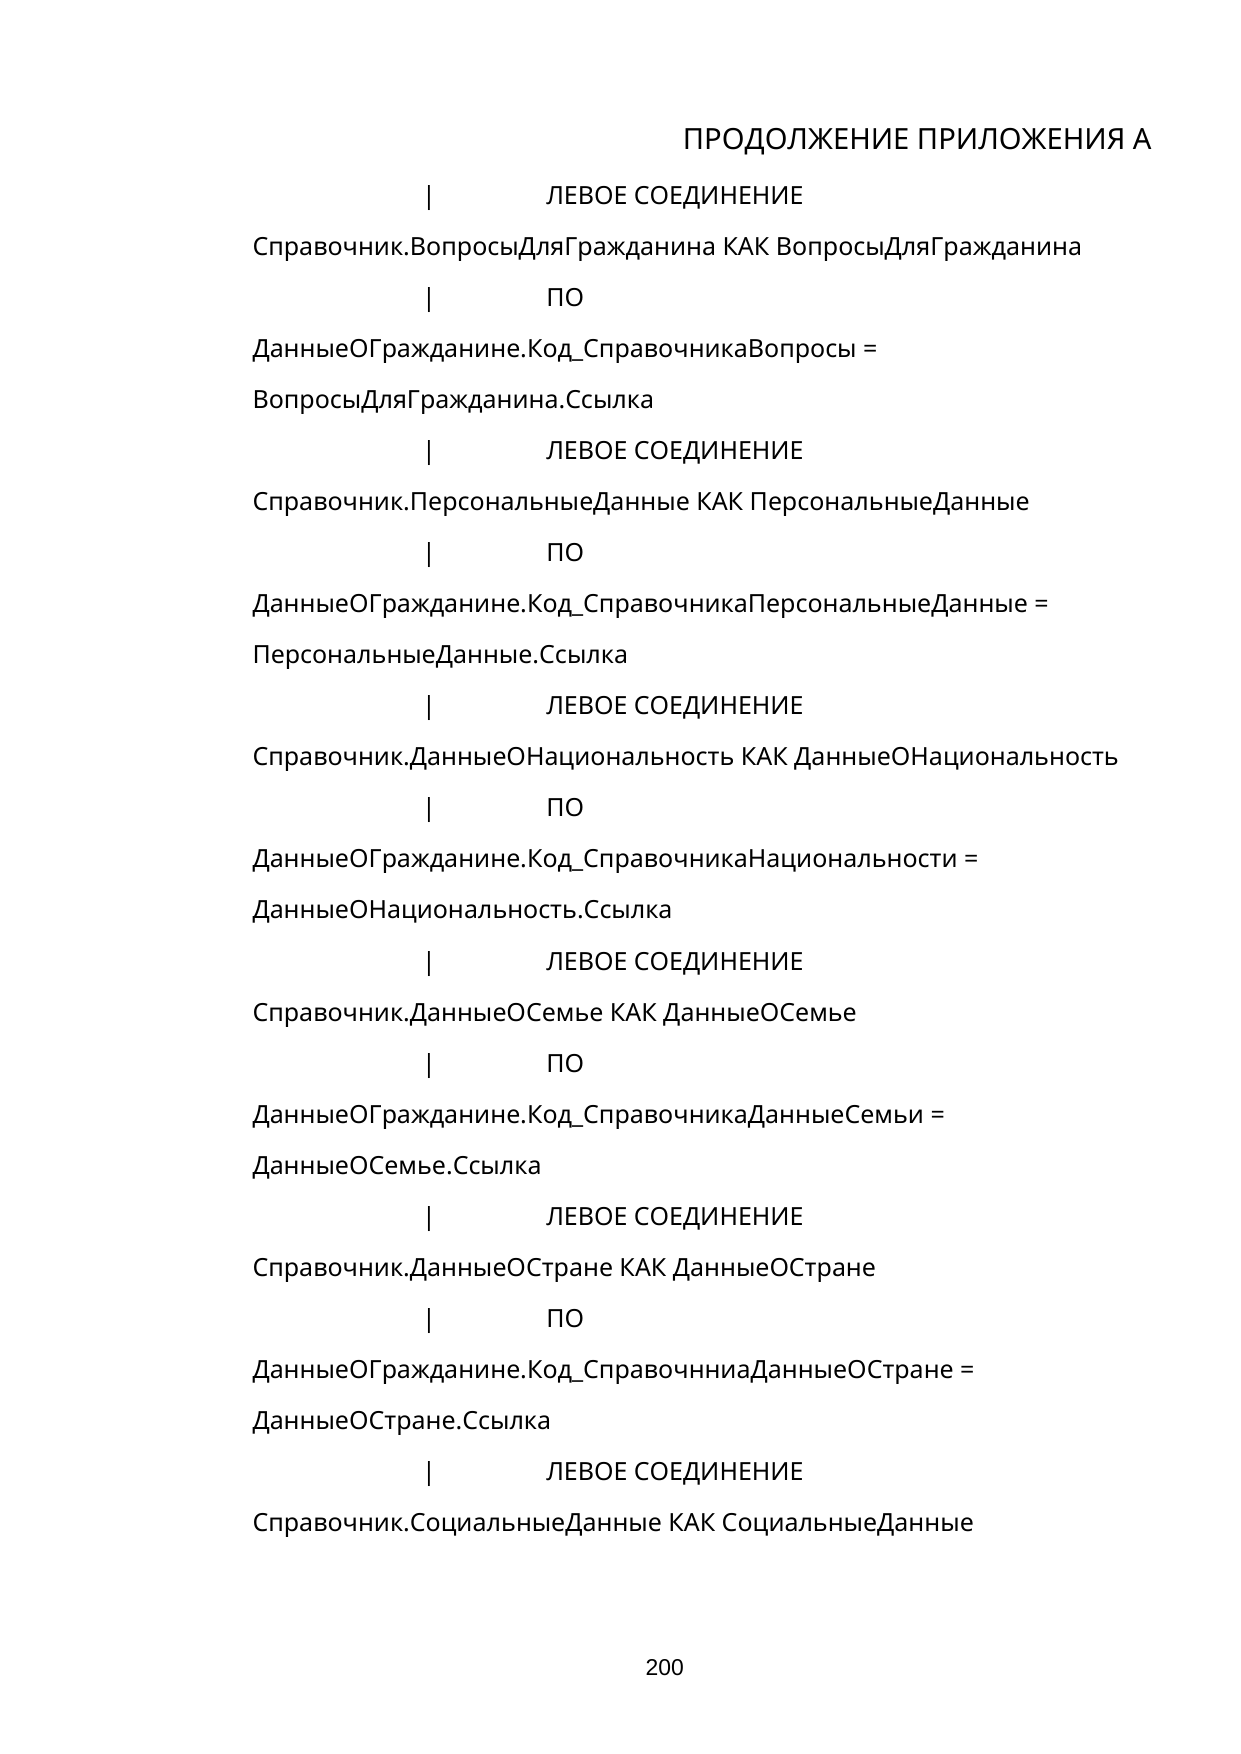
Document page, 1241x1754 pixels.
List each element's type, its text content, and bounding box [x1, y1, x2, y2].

list | ЛЕВОЕ СОЕДИНЕНИЕ Справочник.СоциальныеДанные КАК СоциальныеДанные [252, 1454, 1152, 1539]
list | ПО ДанныеОГражданине.Код_СправочникаВопросы = ВопросыДляГражданина.Ссылка [252, 280, 1152, 416]
list | ЛЕВОЕ СОЕДИНЕНИЕ Справочник.ДанныеОНациональность КАК ДанныеОНациональность [252, 688, 1152, 773]
list | ПО ДанныеОГражданине.Код_СправочнниаДанныеОСтране = ДанныеОСтране.Ссылка [252, 1301, 1152, 1437]
list | ЛЕВОЕ СОЕДИНЕНИЕ Справочник.ВопросыДляГражданина КАК ВопросыДляГражданина [252, 178, 1152, 263]
list | ПО ДанныеОГражданине.Код_СправочникаДанныеСемьи = ДанныеОСемье.Ссылка [252, 1045, 1152, 1181]
list | ПО ДанныеОГражданине.Код_СправочникаПерсональныеДанные = ПерсональныеДанные.Ссылка [252, 535, 1152, 671]
list | ПО ДанныеОГражданине.Код_СправочникаНациональности = ДанныеОНациональность.Ссылка [252, 790, 1152, 926]
list | ЛЕВОЕ СОЕДИНЕНИЕ Справочник.ДанныеОСтране КАК ДанныеОСтране [252, 1198, 1152, 1283]
list | ЛЕВОЕ СОЕДИНЕНИЕ Справочник.ПерсональныеДанные КАК ПерсональныеДанные [252, 433, 1152, 518]
list | ЛЕВОЕ СОЕДИНЕНИЕ Справочник.ДанныеОСемье КАК ДанныеОСемье [252, 943, 1152, 1028]
list ПРОДОЛЖЕНИЕ ПРИЛОЖЕНИЯ А [177, 118, 1152, 158]
